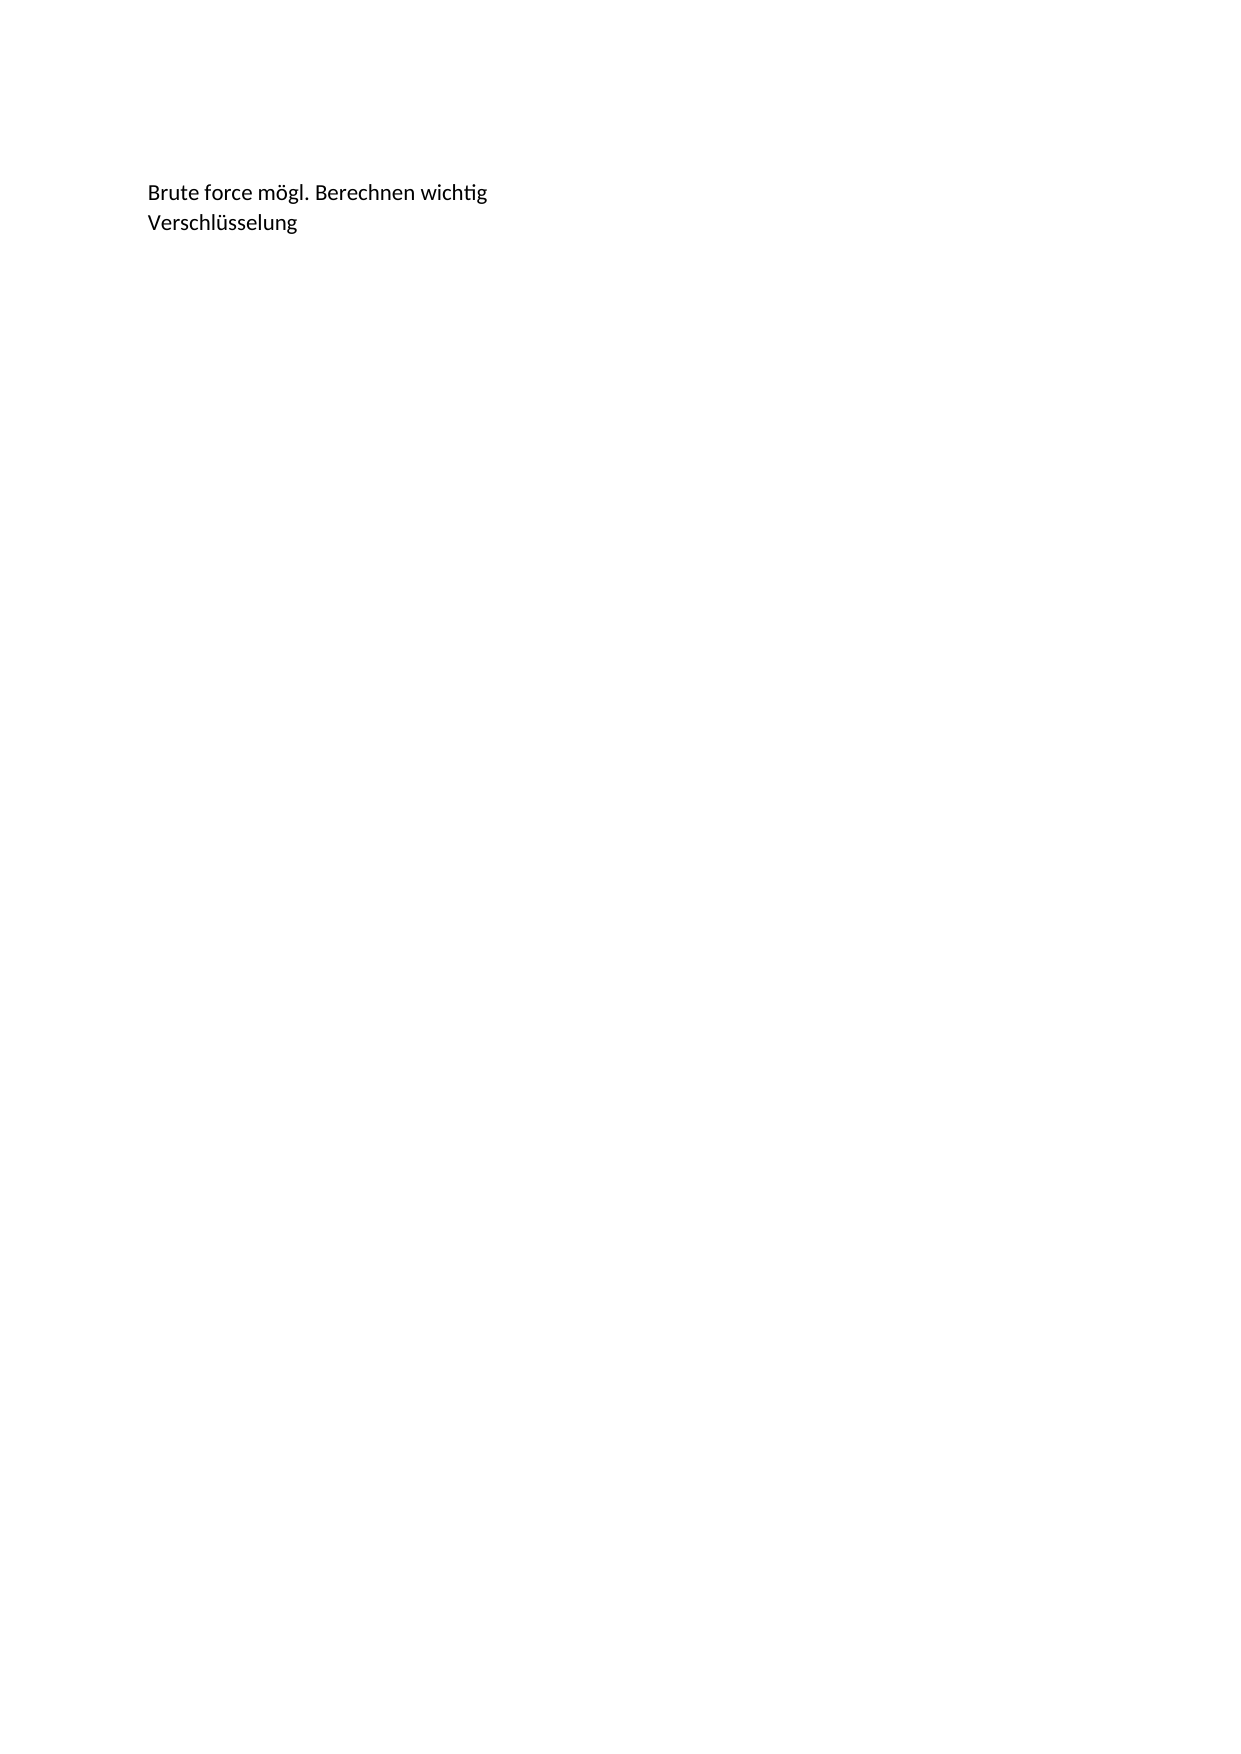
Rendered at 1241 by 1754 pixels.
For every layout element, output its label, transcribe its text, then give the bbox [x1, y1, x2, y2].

text Verschlüsselung [148, 208, 1093, 236]
text Brute force mögl. Berechnen wichtig [148, 178, 1093, 206]
